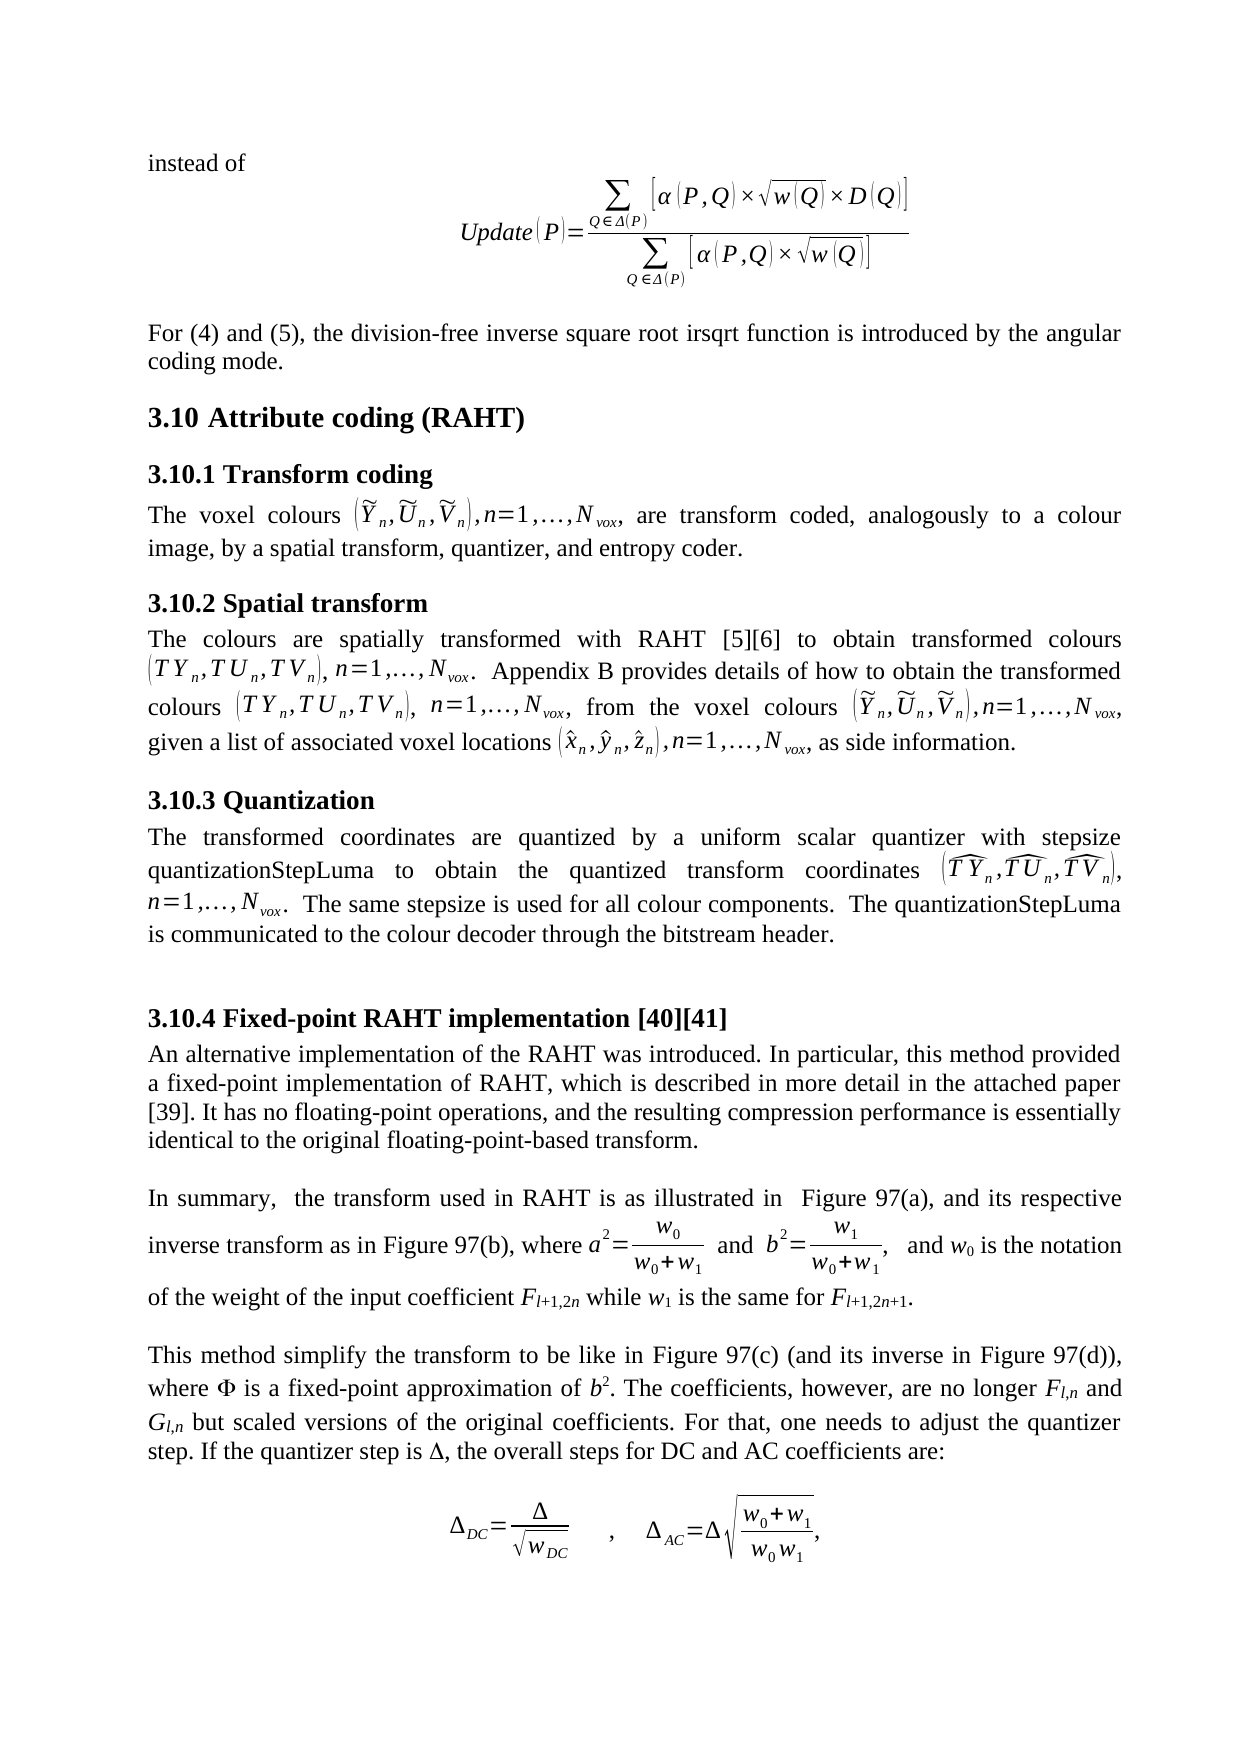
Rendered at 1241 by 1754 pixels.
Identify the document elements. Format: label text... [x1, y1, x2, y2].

text instead of [148, 148, 1122, 176]
text , , [148, 1494, 1122, 1566]
text For (4) and (5), the division-free inverse square root irsqrt function is introduced by the angular coding mode. [148, 318, 1122, 375]
text The colours are spatially transformed with RAHT [5][6] to obtain transformed colours , . Appendix B provides details of how to obtain the transformed colours , , from the voxel colours , given a list of associated voxel locations , as side information. [148, 624, 1122, 759]
text An alternative implementation of the RAHT was introduced. In particular, this method provided a fixed-point implementation of RAHT, which is described in more detail in the attached paper [39]. It has no floating-point operations, and the resulting compression performance is essentially identical to the original floating-point-based transform. [148, 1039, 1122, 1154]
text The voxel colours , are transform coded, analogously to a colour image, by a spatial transform, quantizer, and entropy coder. [148, 496, 1122, 562]
subtitle Attribute coding (RAHT) [148, 400, 1122, 434]
subtitle Quantization [148, 784, 1122, 815]
subtitle Spatial transform [148, 587, 1122, 618]
subtitle Fixed-point RAHT implementation [40][41] [148, 1002, 1122, 1033]
text The transformed coordinates are quantized by a uniform scalar quantizer with stepsize quantizationStepLuma to obtain the quantized transform coordinates , . The same stepsize is used for all colour components. The quantizationStepLuma is communicated to the colour decoder through the bitstream header. [148, 822, 1122, 948]
subtitle Transform coding [148, 459, 1122, 490]
